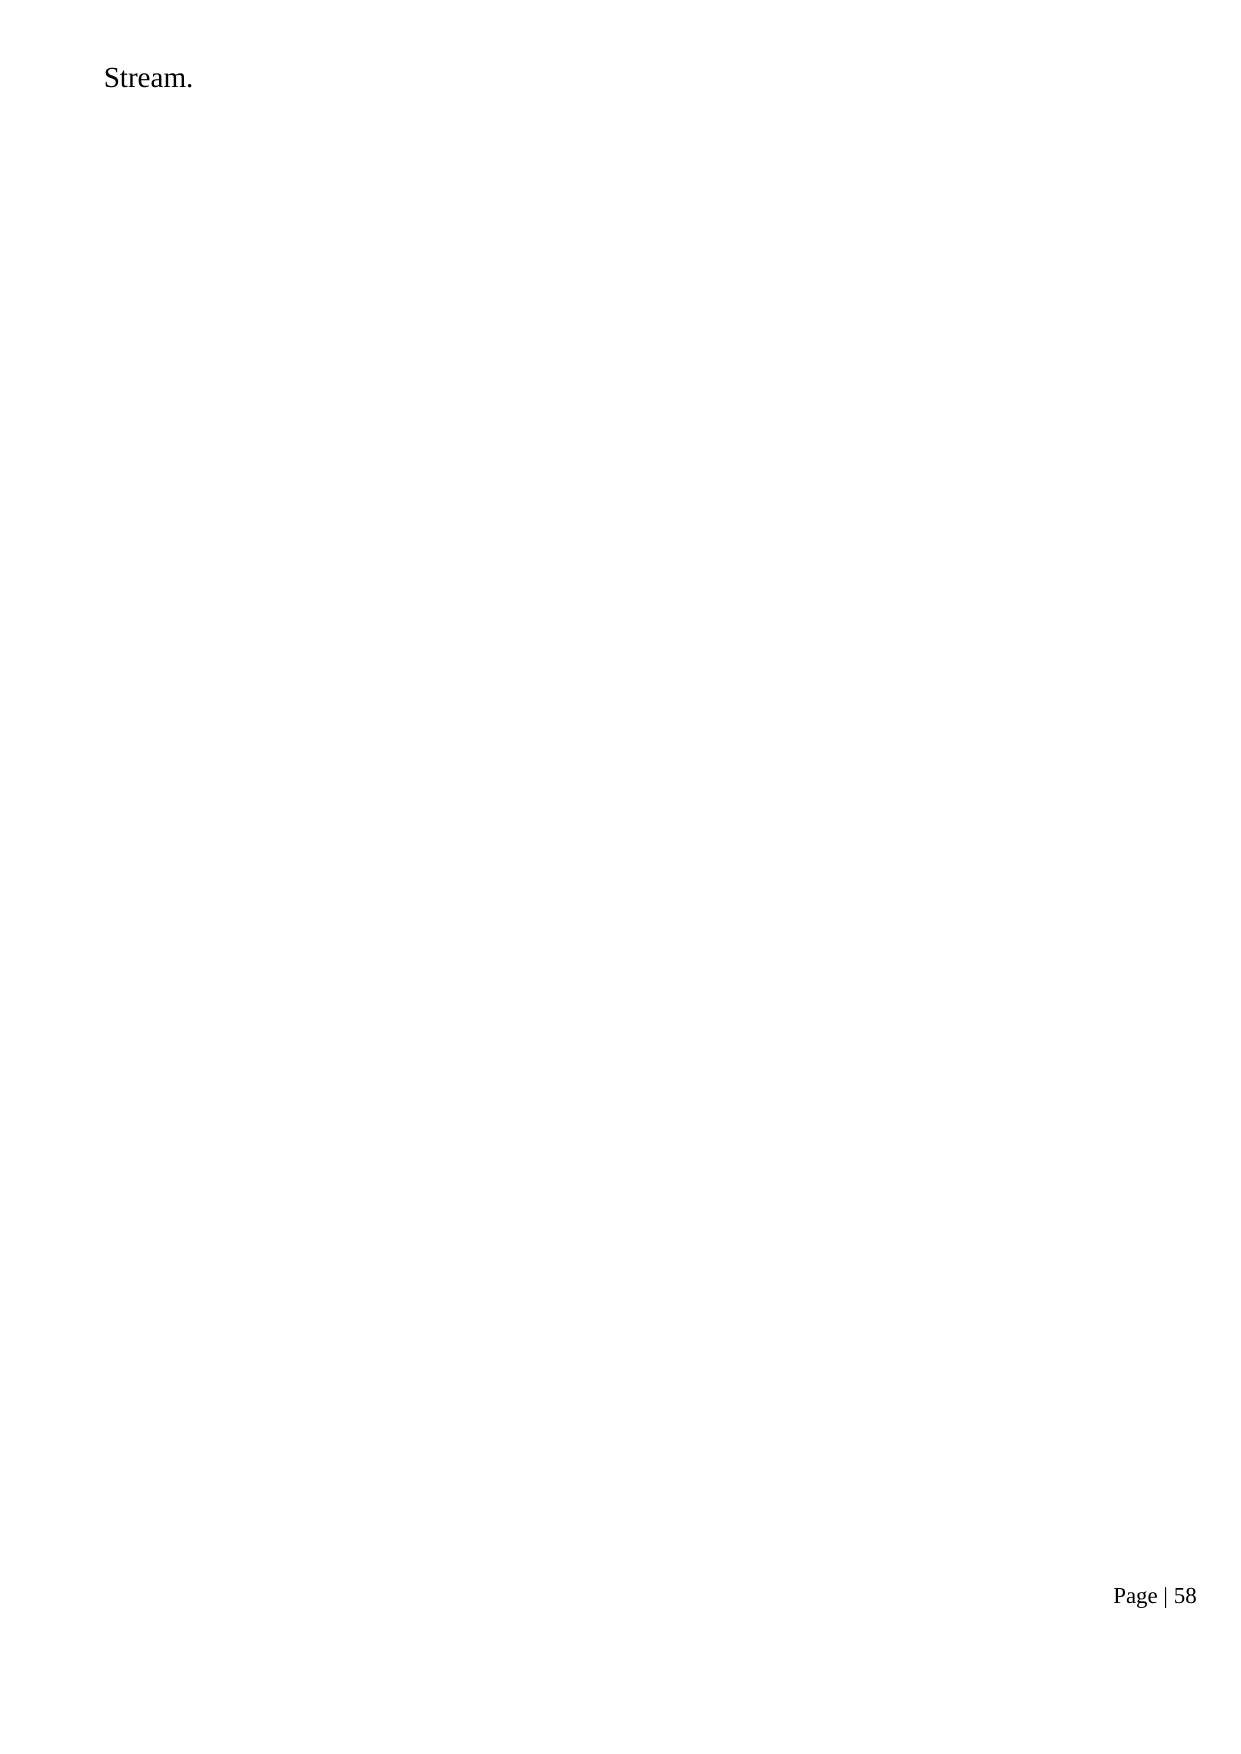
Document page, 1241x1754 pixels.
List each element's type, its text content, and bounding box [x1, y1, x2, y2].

list are measured and held in constant ratio to each other. It is mostly used to control the ratio of the flow rate of two streams. Both flow rates are measured but only one can be controlled. The Stream whose flow rate is not under control is usually referred as a WILD Stream. [103, 60, 1172, 94]
